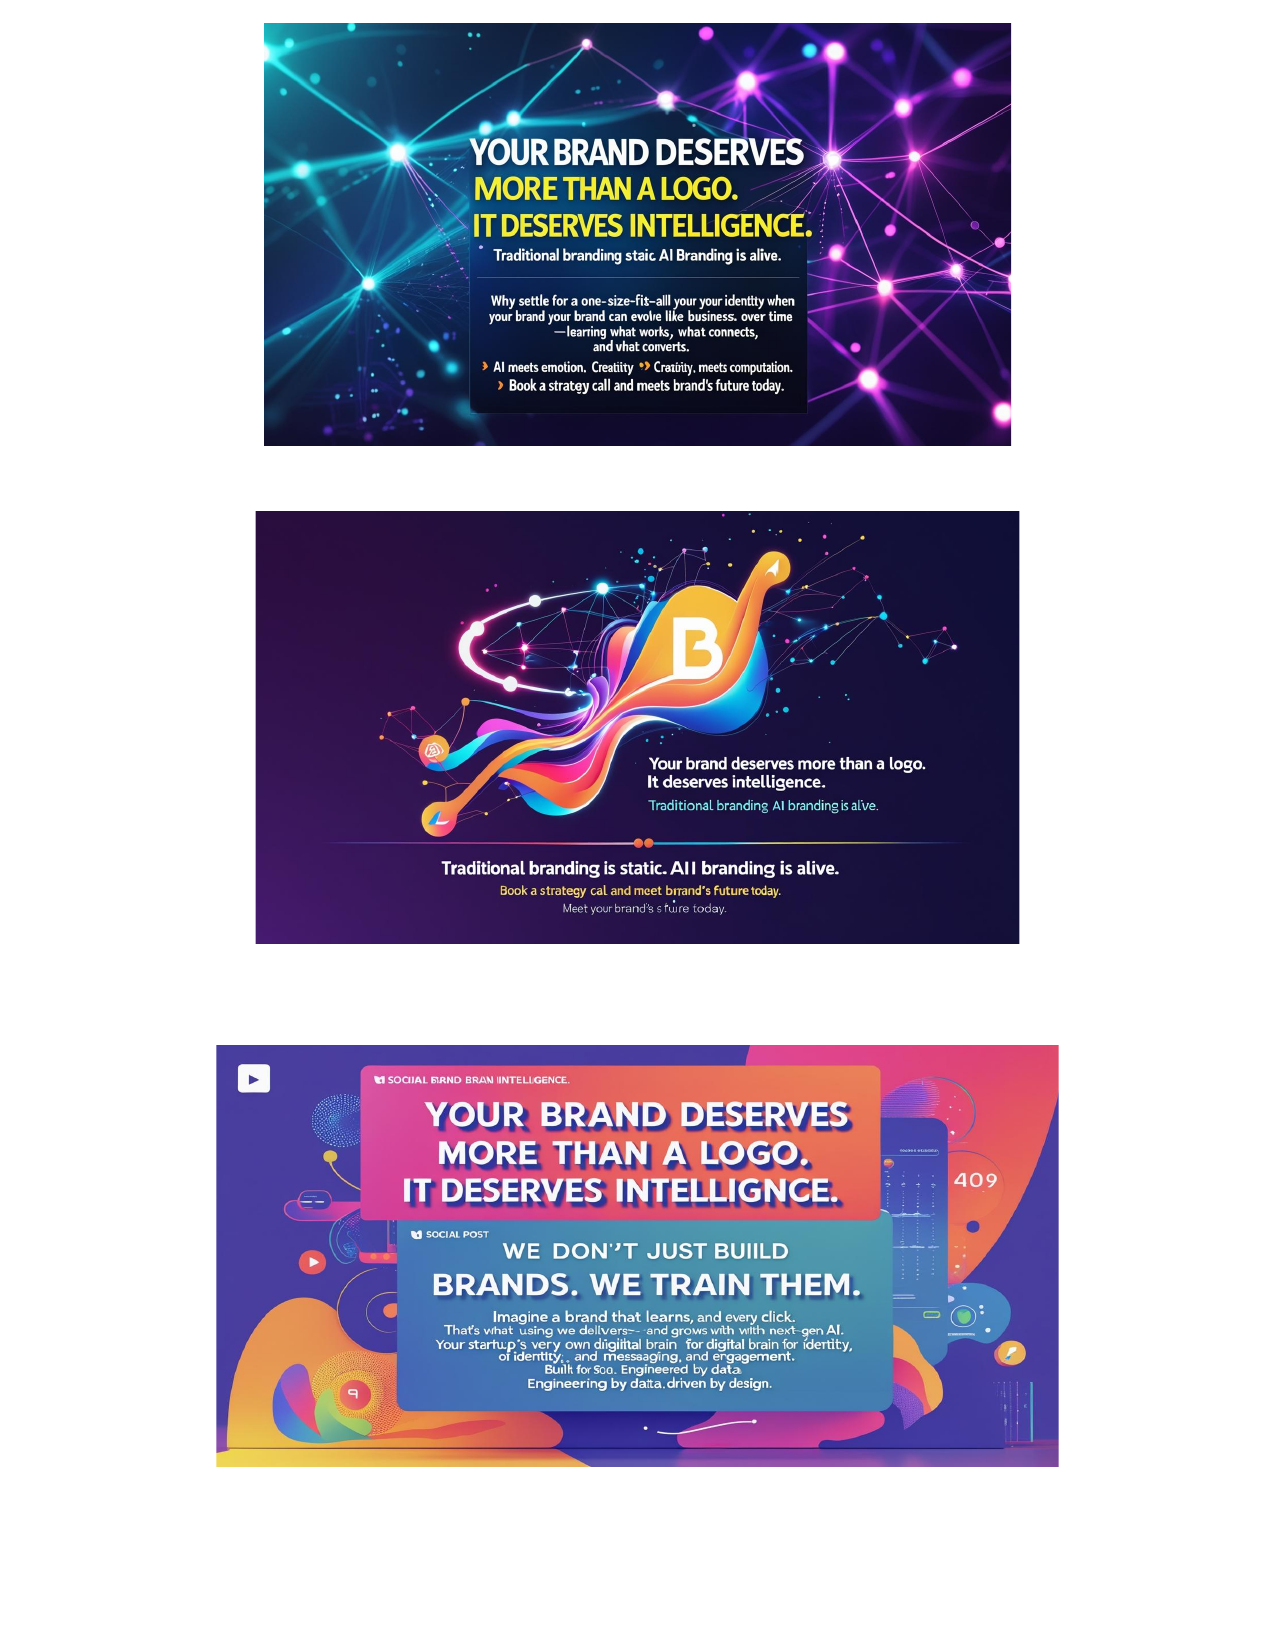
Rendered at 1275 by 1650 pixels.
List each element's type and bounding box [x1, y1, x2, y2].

picture [216, 1045, 1059, 1467]
picture [255, 511, 1020, 944]
picture [264, 23, 1012, 446]
